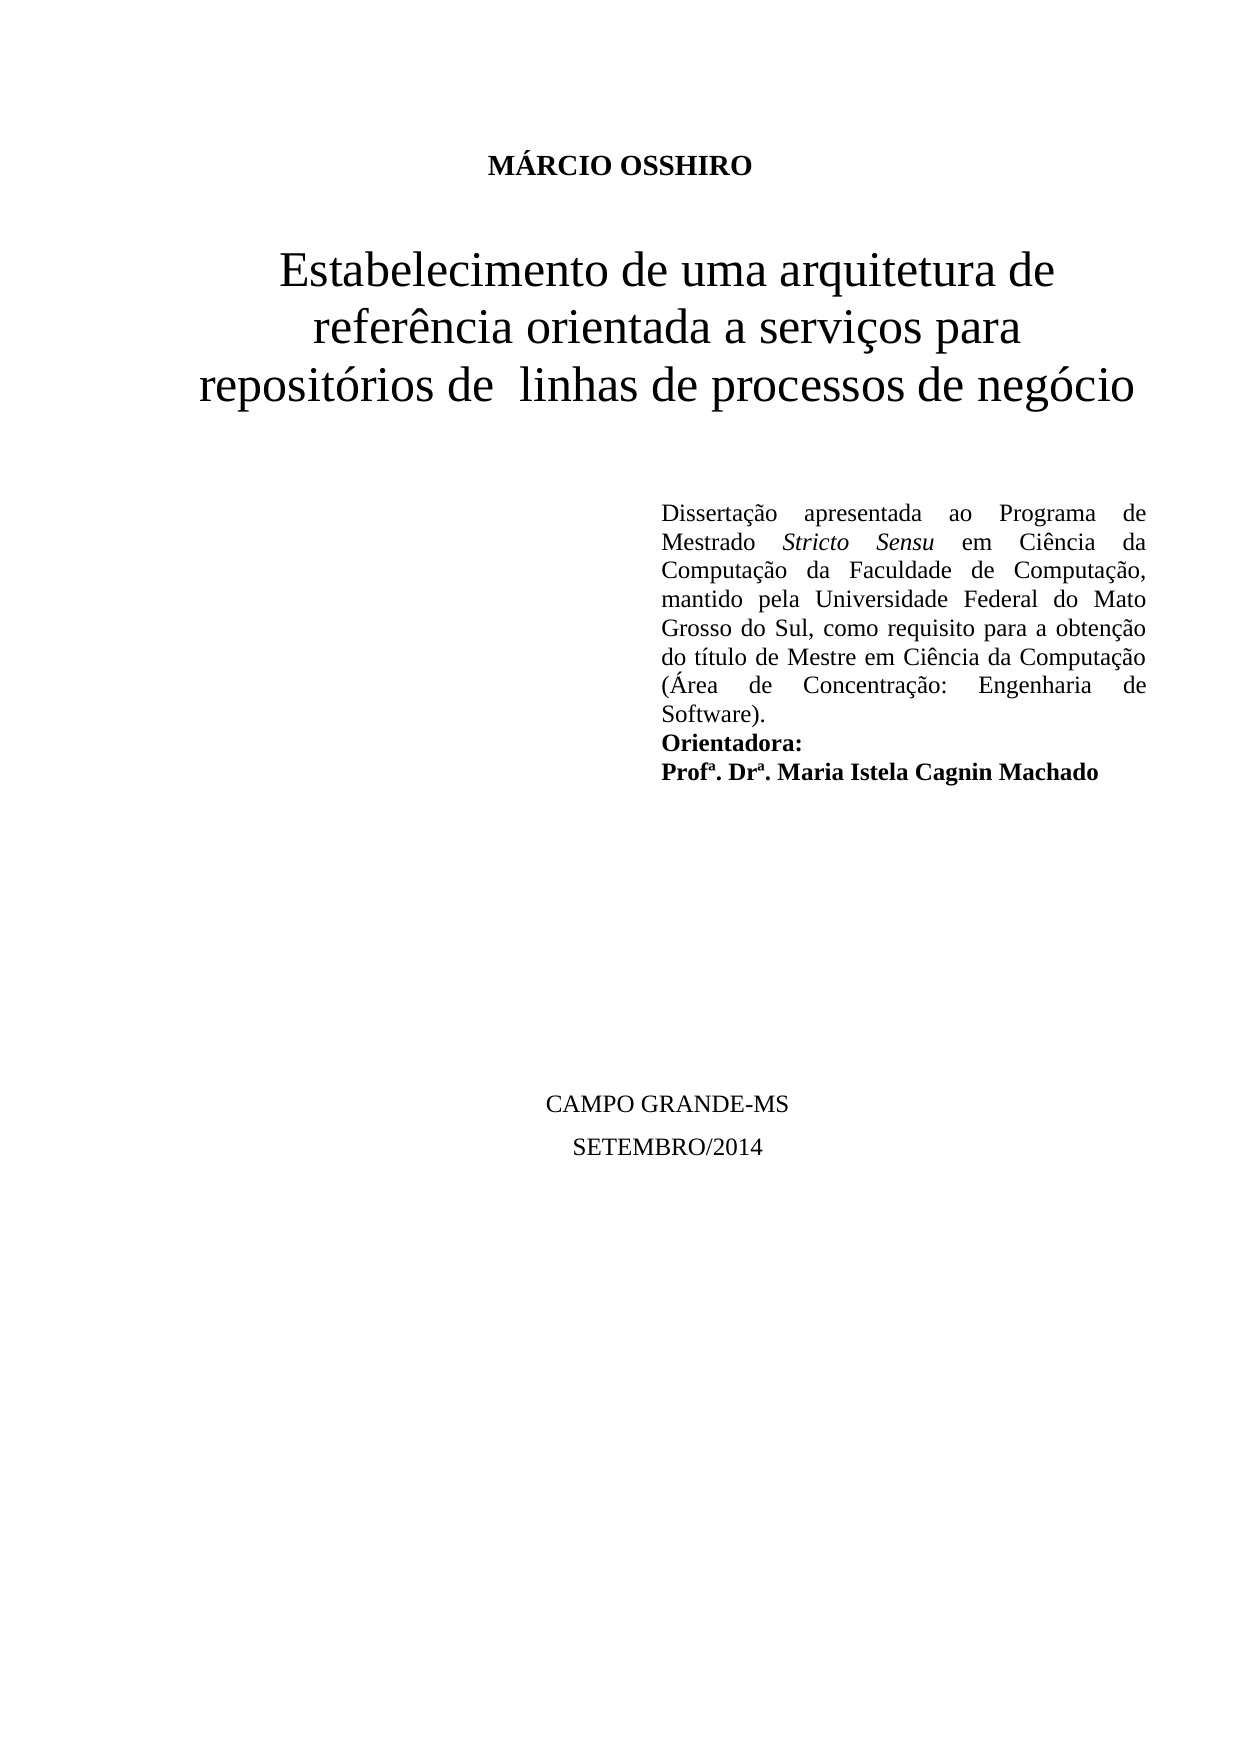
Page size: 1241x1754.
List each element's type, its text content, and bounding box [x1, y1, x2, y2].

table_cell CAMPO GRANDE-ms setembro/2014 [177, 1020, 1158, 1175]
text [177, 148, 1063, 181]
table_cell Dissertação apresentada ao Programa de Mestrado Stricto Sensu em Ciência da Computação da Faculdade de Computação, mantido pela Universidade Federal do Mato Grosso do Sul, como requisito para a obtenção do título de Mestre em Ciência da Computação (Área de Concentração: Engenharia de Software). Orientadora: Profª. Drª. Maria Istela Cagnin Machado [177, 469, 1158, 1020]
table_header Estabelecimento de uma arquitetura de referência orientada a serviços para repositórios de linhas de processos de negócio linhas de processos de negócio [177, 224, 1158, 469]
